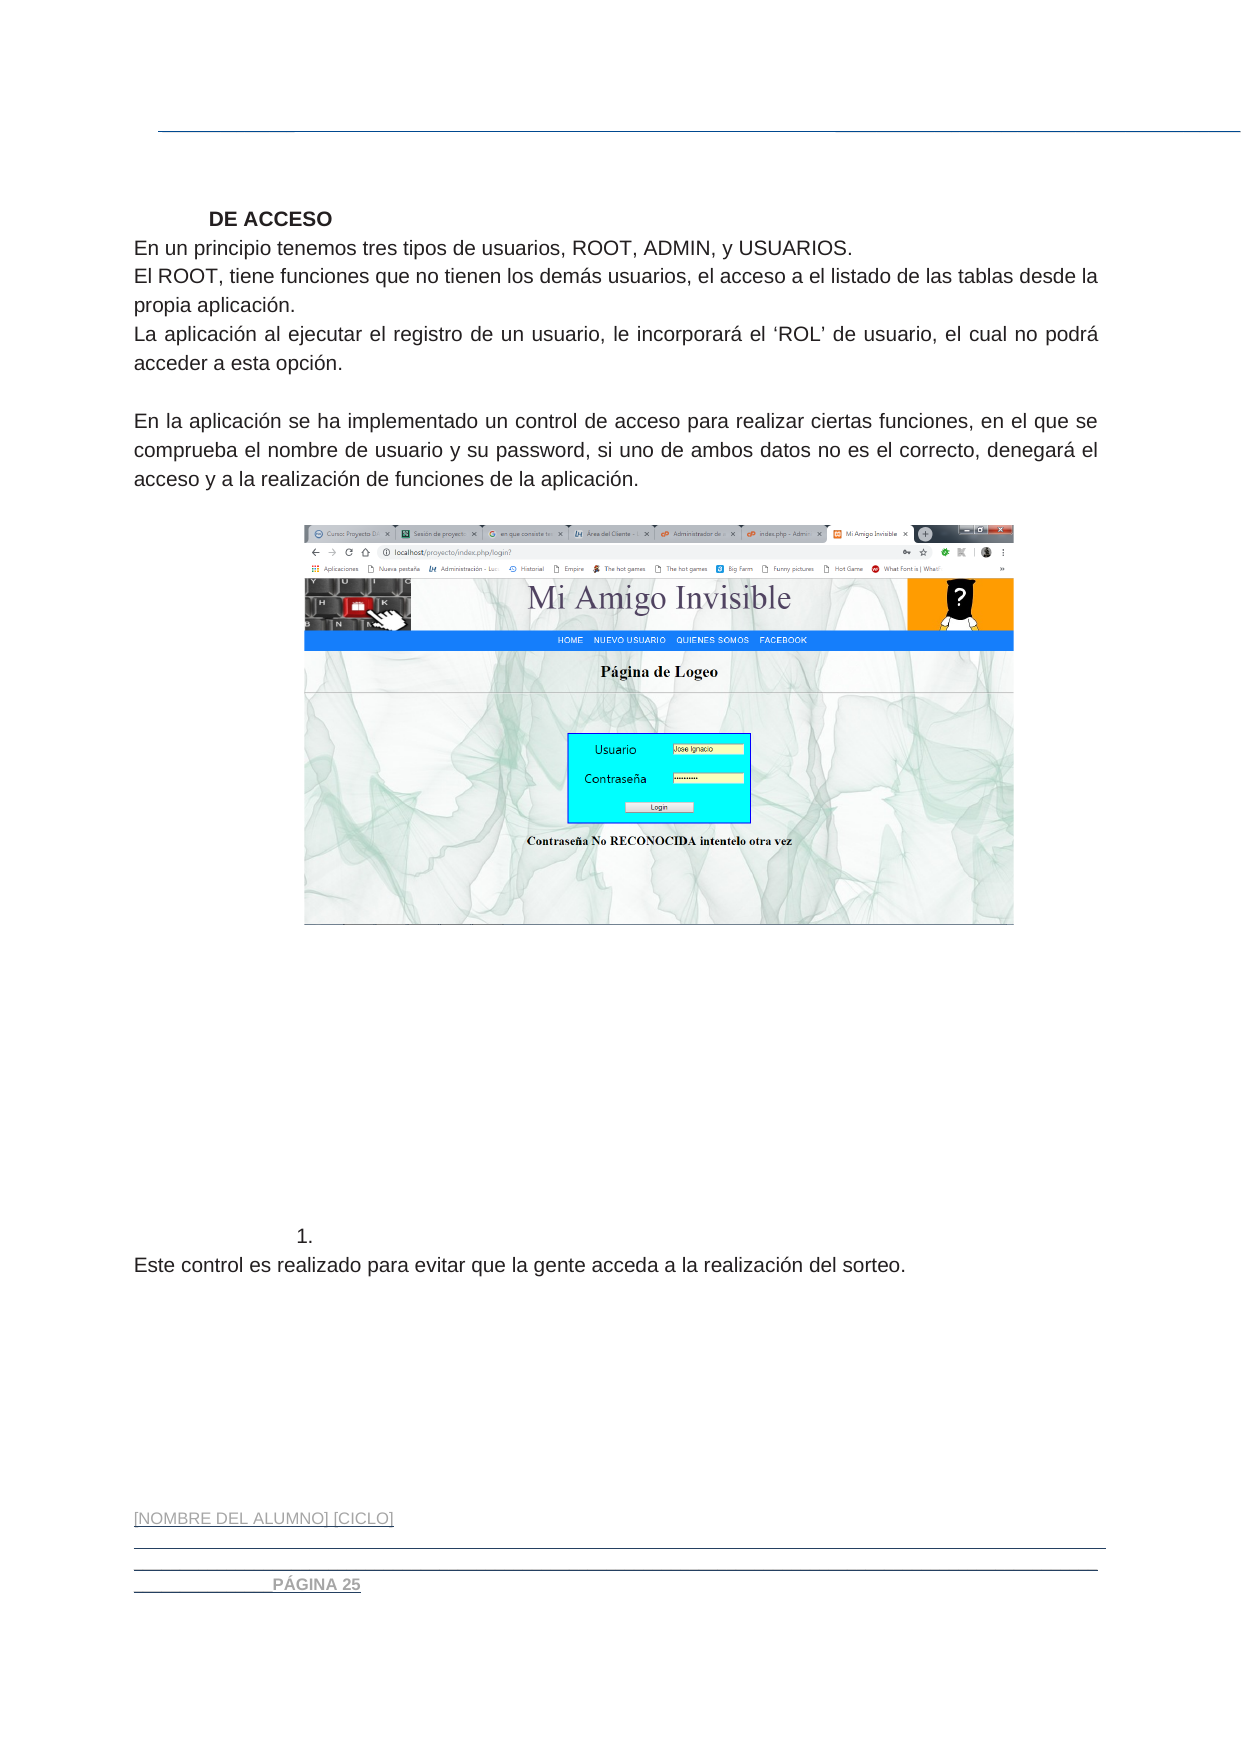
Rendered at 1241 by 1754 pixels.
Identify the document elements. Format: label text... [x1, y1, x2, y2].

text DE ACCESO [133, 206, 1099, 230]
text El ROOT, tiene funciones que no tienen los demás usuarios, el acceso a el listado de las tablas desde la propia aplicación. [133, 264, 1099, 317]
text La aplicación al ejecutar el registro de un usuario, le incorporará el ‘ROL’ de usuario, el cual no podrá acceder a esta opción. [133, 322, 1099, 375]
picture [304, 525, 1014, 925]
text Este control es realizado para evitar que la gente acceda a la realización del sorteo. [133, 1253, 1099, 1277]
text En un principio tenemos tres tipos de usuarios, ROOT, ADMIN, y USUARIOS. [133, 235, 1099, 259]
text En la aplicación se ha implementado un control de acceso para realizar ciertas funciones, en el que se comprueba el nombre de usuario y su password, si uno de ambos datos no es el correcto, denegará el acceso y a la realización de funciones de la aplicación. [133, 409, 1099, 491]
